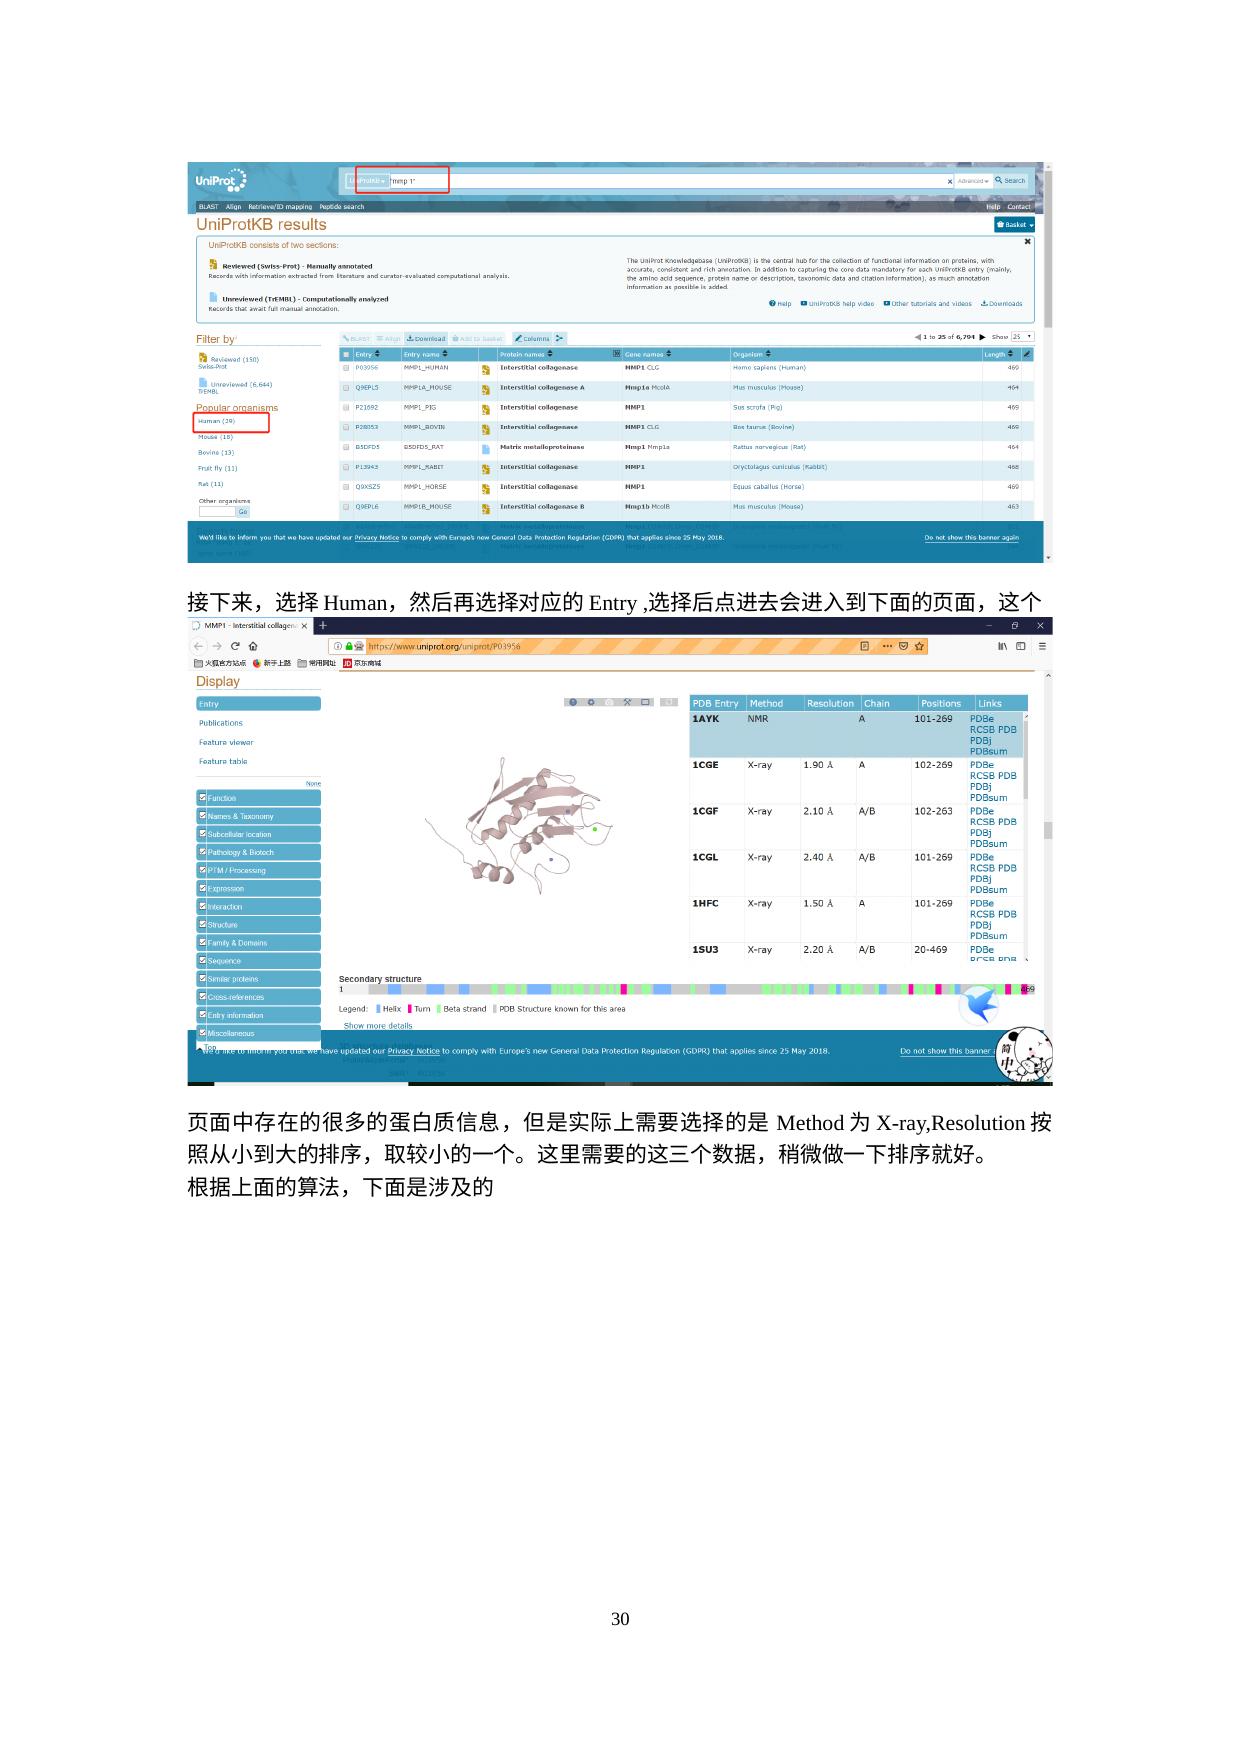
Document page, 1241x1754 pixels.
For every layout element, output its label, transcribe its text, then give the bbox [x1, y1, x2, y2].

picture [187, 617, 1053, 1086]
text 接下来，选择Human，然后再选择对应的Entry ,选择后点进去会进入到下面的页面，这个 [187, 584, 1053, 617]
text 页面中存在的很多的蛋白质信息，但是实际上需要选择的是Method为X-ray,Resolution按照从小到大的排序，取较小的一个。这里需要的这三个数据，稍微做一下排序就好。 [187, 1104, 1053, 1169]
text 根据上面的算法，下面是涉及的 [187, 1169, 1053, 1202]
picture [187, 162, 1053, 563]
